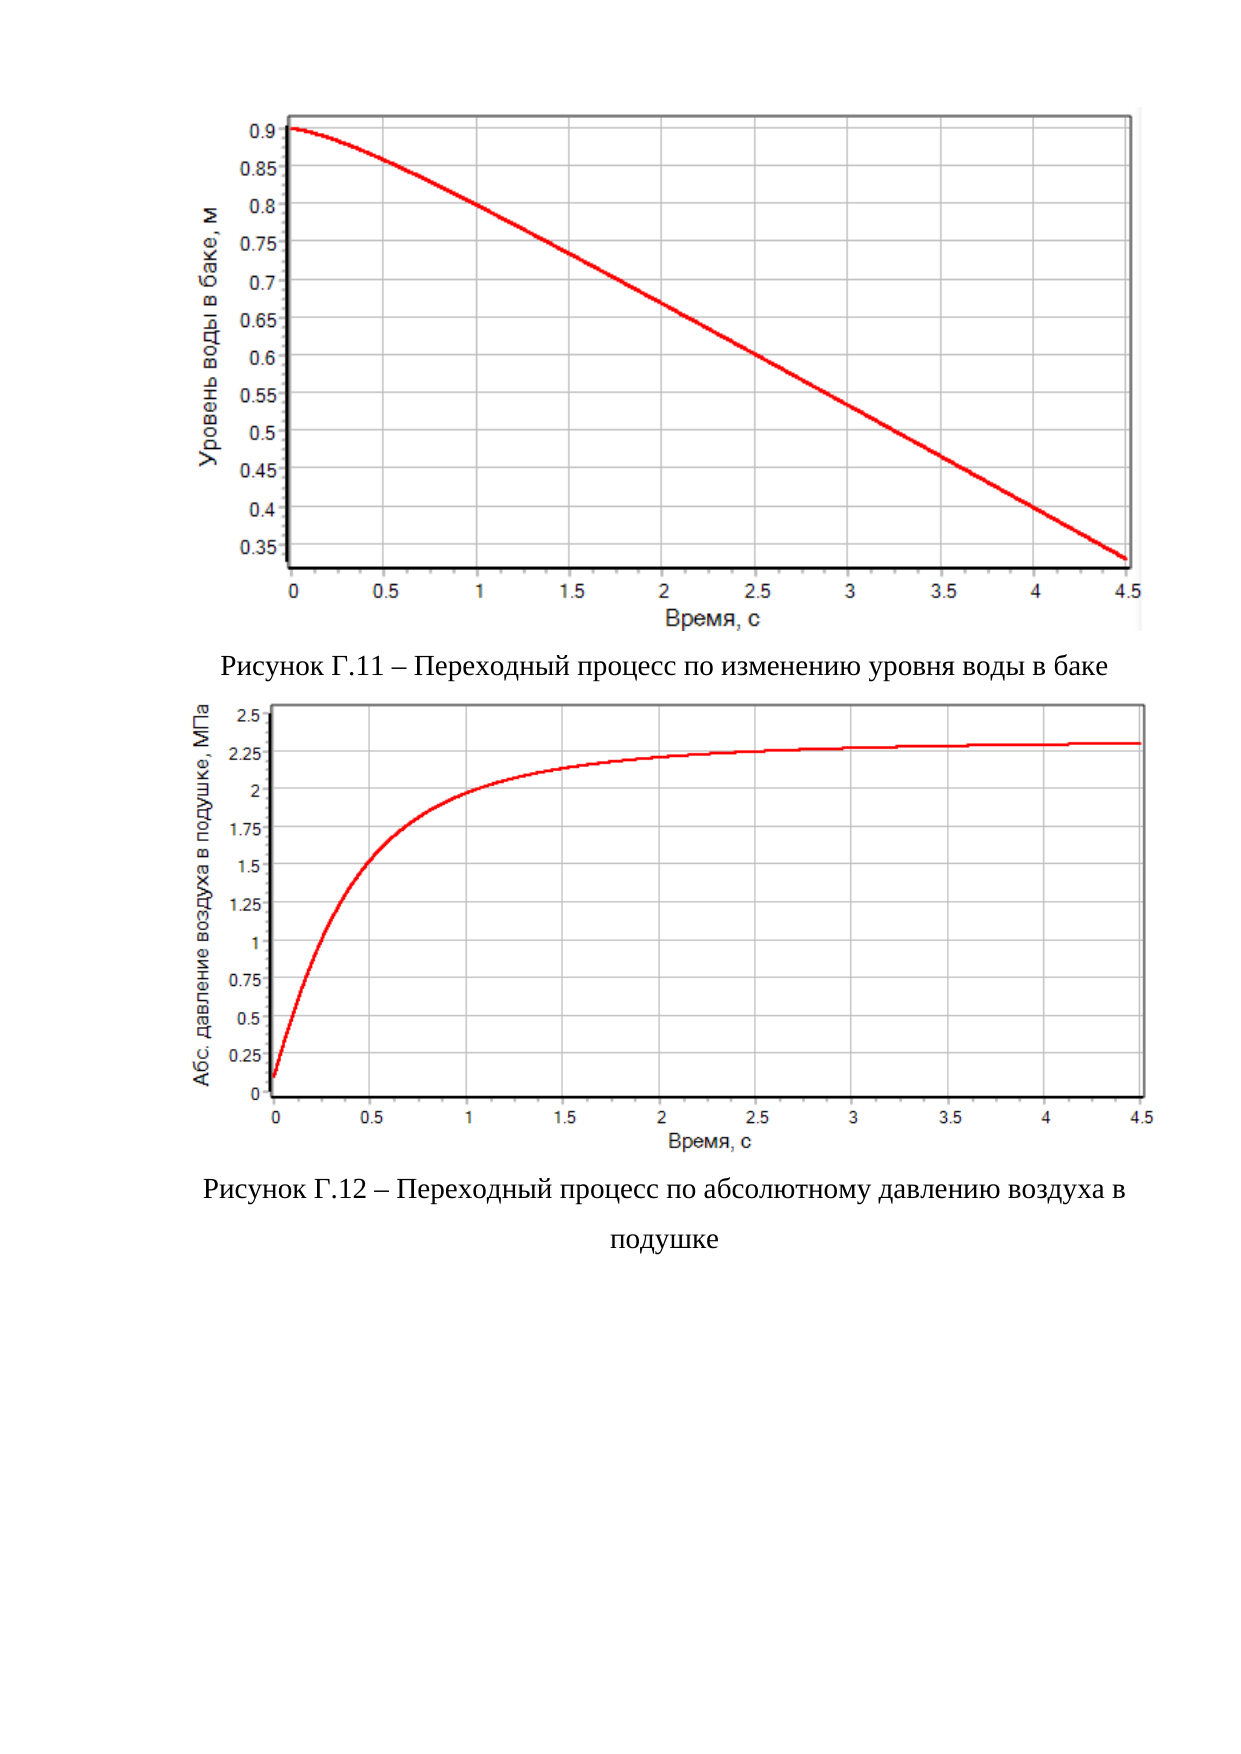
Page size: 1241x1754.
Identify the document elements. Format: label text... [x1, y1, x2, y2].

text Рисунок Г.11 – Переходный процесс по изменению уровня воды в баке [177, 648, 1152, 681]
picture [187, 107, 1142, 631]
picture [177, 697, 1154, 1155]
text Рисунок Г.12 – Переходный процесс по абсолютному давлению воздуха в подушке [177, 1171, 1152, 1255]
